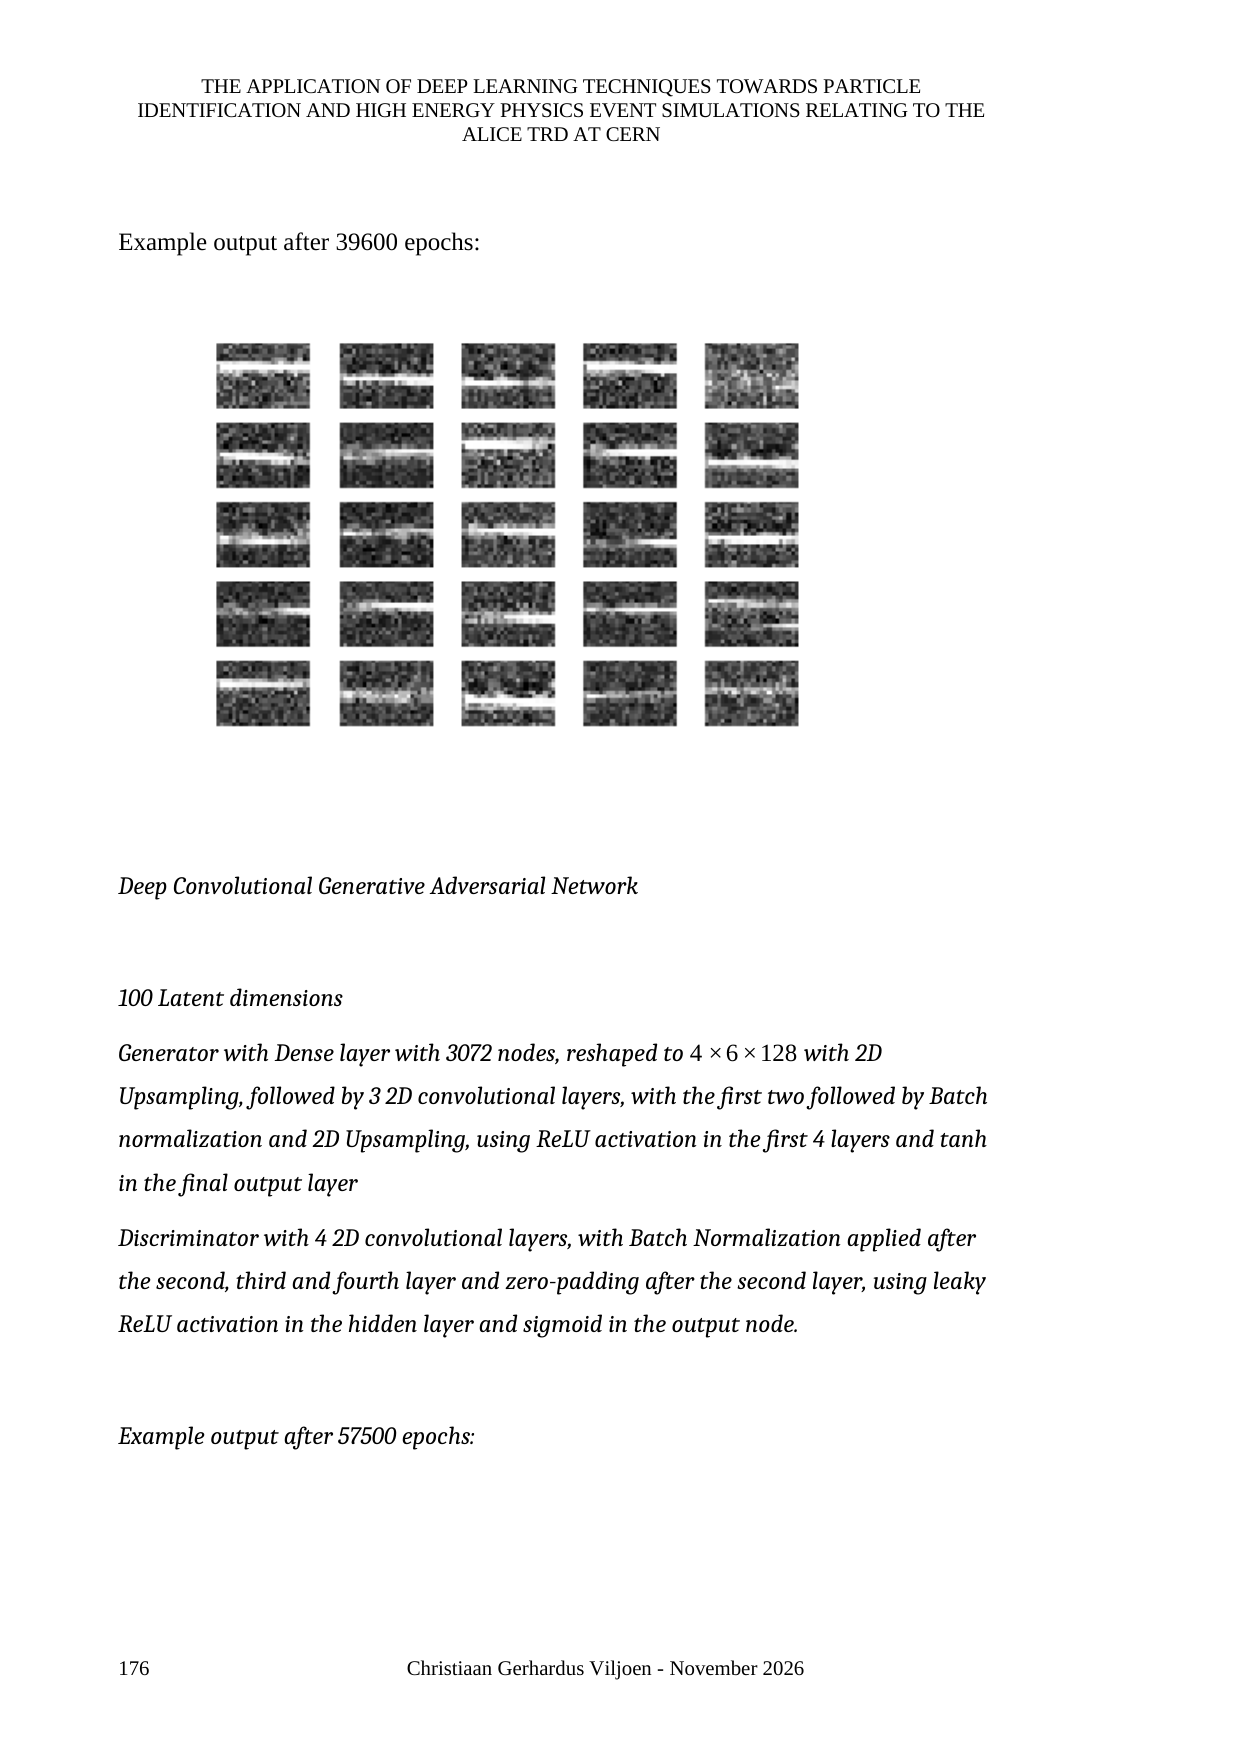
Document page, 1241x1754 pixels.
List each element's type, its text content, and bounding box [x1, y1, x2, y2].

text Generator with Dense layer with 3072 nodes, reshaped to with 2D Upsampling, followed by 3 2D convolutional layers, with the first two followed by Batch normalization and 2D Upsampling, using ReLU activation in the first 4 layers and tanh in the final output layer [118, 1039, 1004, 1197]
text Discriminator with 4 2D convolutional layers, with Batch Normalization applied after the second, third and fourth layer and zero-padding after the second layer, using leaky ReLU activation in the hidden layer and sigmoid in the output node. [118, 1224, 1004, 1339]
picture [118, 282, 880, 790]
text Example output after 39600 epochs: [118, 227, 1004, 255]
text Example output after 57500 epochs: [118, 1422, 1004, 1450]
text 100 Latent dimensions [118, 983, 1004, 1012]
text Deep Convolutional Generative Adversarial Network [118, 872, 1004, 901]
